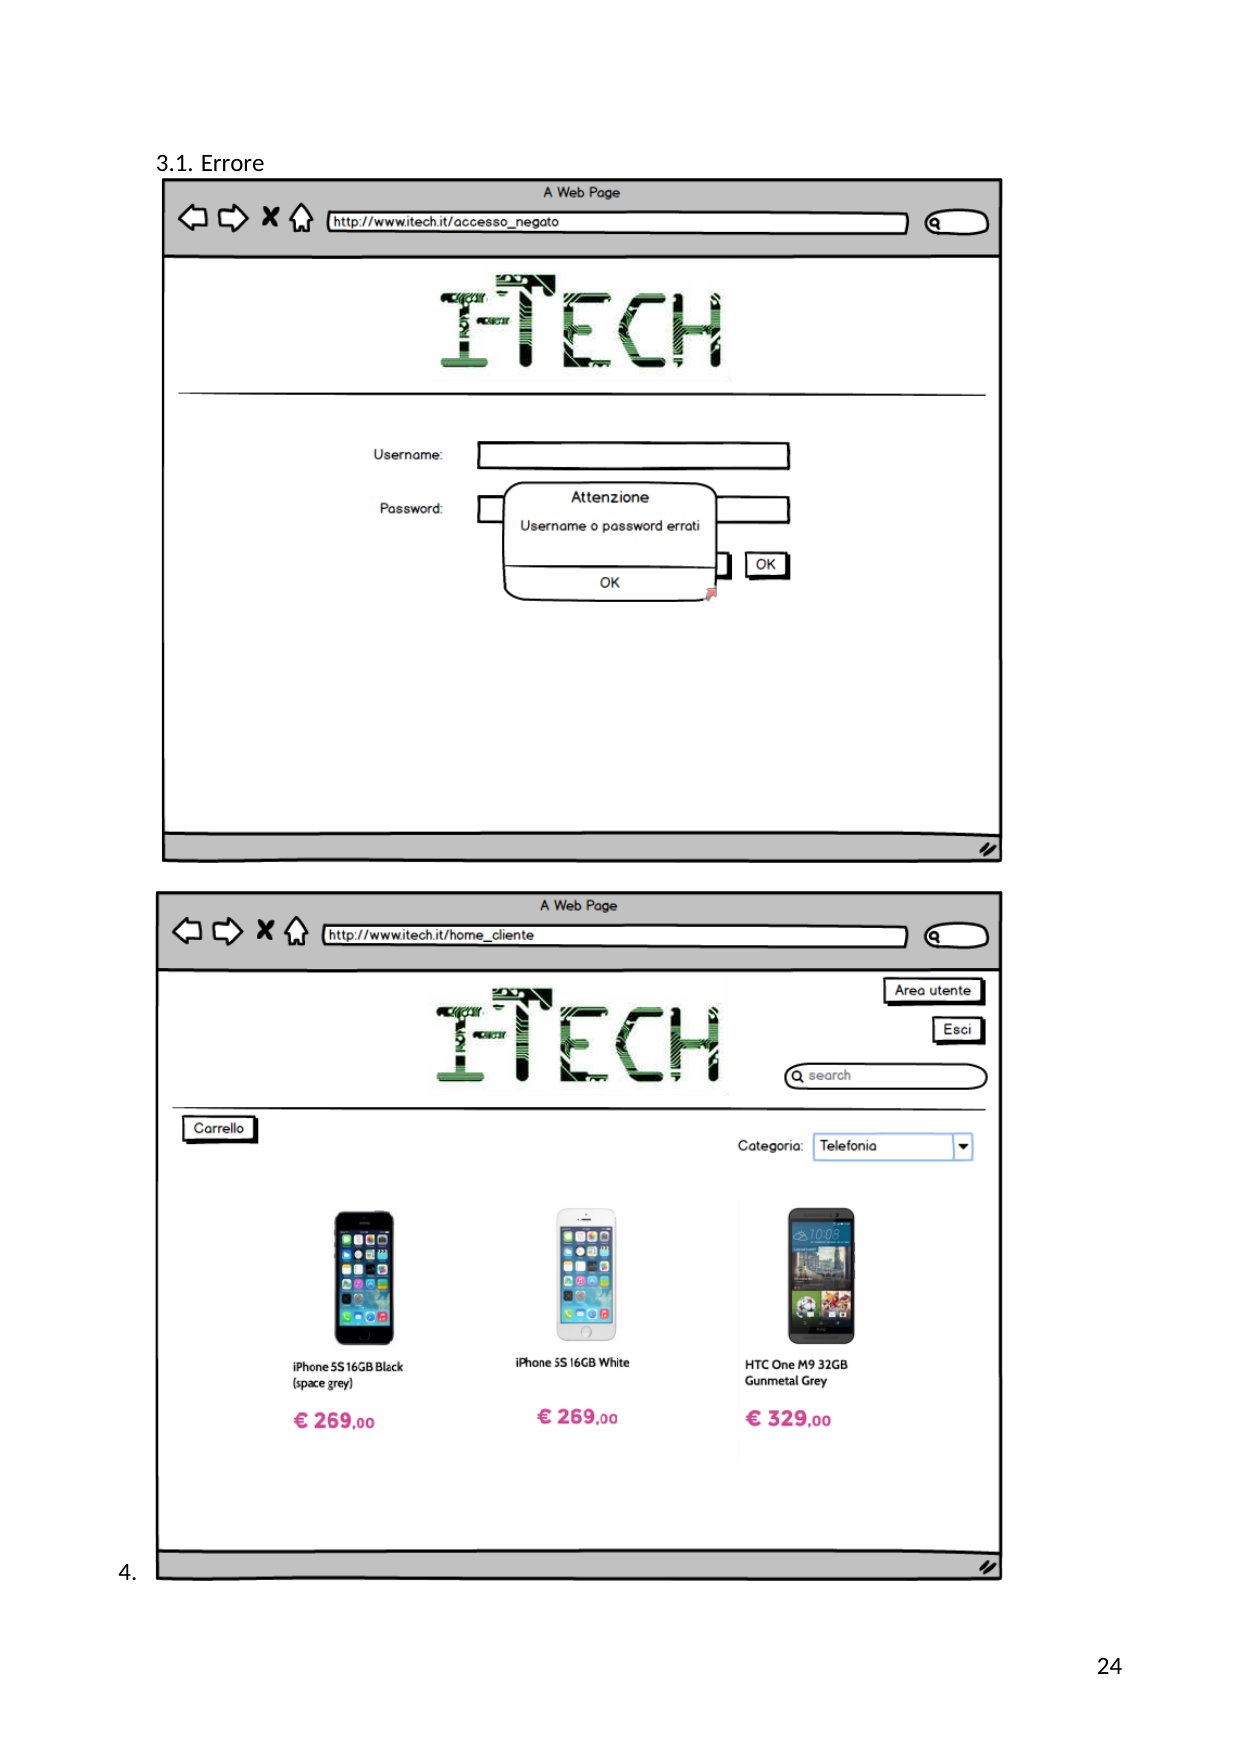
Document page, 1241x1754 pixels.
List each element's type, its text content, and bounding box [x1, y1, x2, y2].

picture [161, 178, 1003, 863]
picture [155, 891, 1003, 1581]
list Errore [156, 148, 1122, 178]
